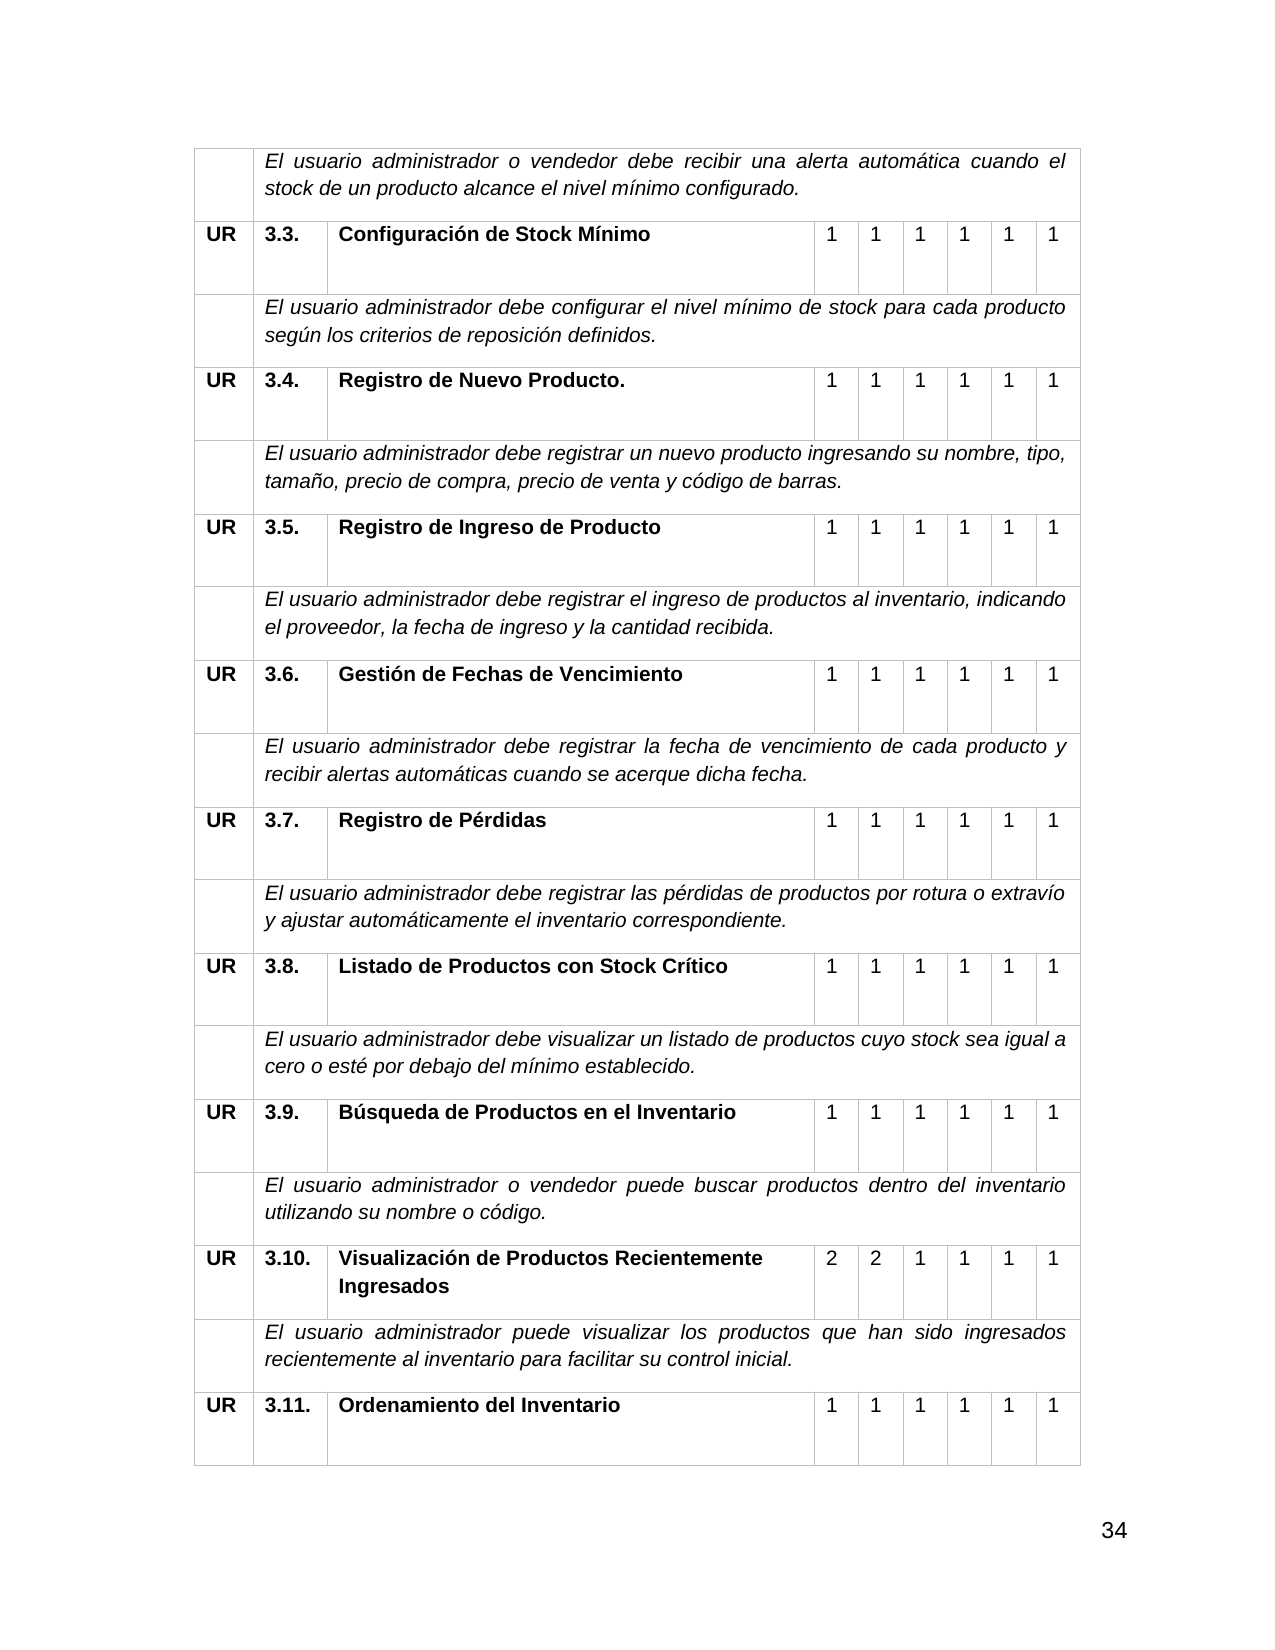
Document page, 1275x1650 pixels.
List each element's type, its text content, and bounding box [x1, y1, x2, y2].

table_cell Configuración de Stock Mínimo [328, 222, 814, 294]
table_cell [254, 954, 327, 1025]
table_cell [195, 587, 253, 660]
table_cell 1 [859, 1100, 903, 1172]
table_cell UR [195, 1246, 253, 1318]
table_cell 1 [859, 1393, 903, 1464]
table_cell 1 [992, 368, 1036, 440]
table_cell 1 [859, 808, 903, 879]
table_cell Visualización de Productos Recientemente Ingresados [328, 1246, 814, 1318]
table_cell 1 [1037, 368, 1080, 440]
table_cell [195, 734, 253, 807]
table_cell 1 [1037, 1100, 1080, 1172]
table_cell [195, 1026, 253, 1099]
table_cell 1 [992, 222, 1036, 294]
table_cell 2 [815, 1246, 858, 1318]
table_cell 1 [1037, 1246, 1080, 1318]
table_cell 1 [948, 515, 991, 586]
table_cell Ordenamiento del Inventario [328, 1393, 814, 1464]
table_cell UR [195, 1100, 253, 1172]
table_cell 1 [904, 222, 947, 294]
table_cell 1 [948, 661, 991, 733]
table_cell 1 [815, 1393, 858, 1464]
table_cell 1 [1037, 222, 1080, 294]
table_cell UR [195, 368, 253, 440]
table_cell [195, 1320, 253, 1392]
table_cell UR [195, 808, 253, 879]
table_cell 1 [904, 954, 947, 1025]
table_cell 1 [815, 954, 858, 1025]
table_cell 1 [859, 515, 903, 586]
table_cell El usuario administrador debe registrar las pérdidas de productos por rotura o extravío y ajustar automáticamente el inventario correspondiente. [254, 880, 1080, 953]
table_cell Gestión de Fechas de Vencimiento [328, 661, 814, 733]
table_cell [254, 222, 327, 294]
table_cell UR [195, 222, 253, 294]
table_cell 2 [859, 1246, 903, 1318]
table_cell 1 [992, 1393, 1036, 1464]
table_cell [195, 295, 253, 367]
table_cell 1 [815, 222, 858, 294]
table_cell 1 [904, 1100, 947, 1172]
table_cell 1 [1037, 661, 1080, 733]
table_cell [254, 368, 327, 440]
table_cell 1 [992, 1100, 1036, 1172]
table_cell [195, 1173, 253, 1245]
table_cell 1 [859, 954, 903, 1025]
table_cell [254, 515, 327, 586]
table_cell 1 [992, 1246, 1036, 1318]
table_cell UR [195, 515, 253, 586]
table_cell 1 [948, 1100, 991, 1172]
table_cell [254, 661, 327, 733]
table_cell [254, 1246, 327, 1318]
table_cell 1 [992, 515, 1036, 586]
table_cell UR [195, 661, 253, 733]
table_cell 1 [859, 661, 903, 733]
table_cell 1 [904, 808, 947, 879]
table_cell [195, 441, 253, 513]
table_cell El usuario administrador debe registrar un nuevo producto ingresando su nombre, tipo, tamaño, precio de compra, precio de venta y código de barras. [254, 441, 1080, 513]
table_cell 1 [1037, 808, 1080, 879]
table_cell El usuario administrador puede visualizar los productos que han sido ingresados recientemente al inventario para facilitar su control inicial. [254, 1320, 1080, 1392]
table_cell 1 [859, 368, 903, 440]
table_cell Búsqueda de Productos en el Inventario [328, 1100, 814, 1172]
table_cell [254, 1100, 327, 1172]
table_cell El usuario administrador debe registrar la fecha de vencimiento de cada producto y recibir alertas automáticas cuando se acerque dicha fecha. [254, 734, 1080, 807]
table_cell 1 [1037, 954, 1080, 1025]
table_cell Registro de Pérdidas [328, 808, 814, 879]
table_cell 1 [904, 368, 947, 440]
table_cell [254, 808, 327, 879]
table_cell 1 [948, 1246, 991, 1318]
table_cell El usuario administrador debe configurar el nivel mínimo de stock para cada producto según los criterios de reposición definidos. [254, 295, 1080, 367]
table_cell Registro de Nuevo Producto. [328, 368, 814, 440]
table_cell El usuario administrador debe registrar el ingreso de productos al inventario, indicando el proveedor, la fecha de ingreso y la cantidad recibida. [254, 587, 1080, 660]
table_cell 1 [992, 661, 1036, 733]
table_cell UR [195, 954, 253, 1025]
table_cell El usuario administrador o vendedor debe recibir una alerta automática cuando el stock de un producto alcance el nivel mínimo configurado. [254, 149, 1080, 221]
table_cell UR [195, 1393, 253, 1464]
table_cell [195, 149, 253, 221]
table_cell 1 [815, 661, 858, 733]
table_cell 1 [904, 661, 947, 733]
table_cell 1 [904, 515, 947, 586]
table_cell 1 [992, 954, 1036, 1025]
table_cell 1 [815, 515, 858, 586]
table_cell [254, 1393, 327, 1464]
table_cell 1 [948, 808, 991, 879]
table_cell [195, 880, 253, 953]
table_cell 1 [815, 1100, 858, 1172]
table_cell 1 [992, 808, 1036, 879]
table_cell 1 [1037, 515, 1080, 586]
table_cell 1 [948, 368, 991, 440]
table_cell Listado de Productos con Stock Crítico [328, 954, 814, 1025]
table_cell Registro de Ingreso de Producto [328, 515, 814, 586]
table_cell 1 [815, 368, 858, 440]
table_cell 1 [1037, 1393, 1080, 1464]
table_cell 1 [859, 222, 903, 294]
table_cell 1 [904, 1246, 947, 1318]
table_cell 1 [948, 222, 991, 294]
table_cell 1 [815, 808, 858, 879]
table_cell 1 [948, 954, 991, 1025]
table_cell 1 [948, 1393, 991, 1464]
table_cell El usuario administrador debe visualizar un listado de productos cuyo stock sea igual a cero o esté por debajo del mínimo establecido. [254, 1026, 1080, 1099]
table_cell 1 [904, 1393, 947, 1464]
table_cell El usuario administrador o vendedor puede buscar productos dentro del inventario utilizando su nombre o código. [254, 1173, 1080, 1245]
